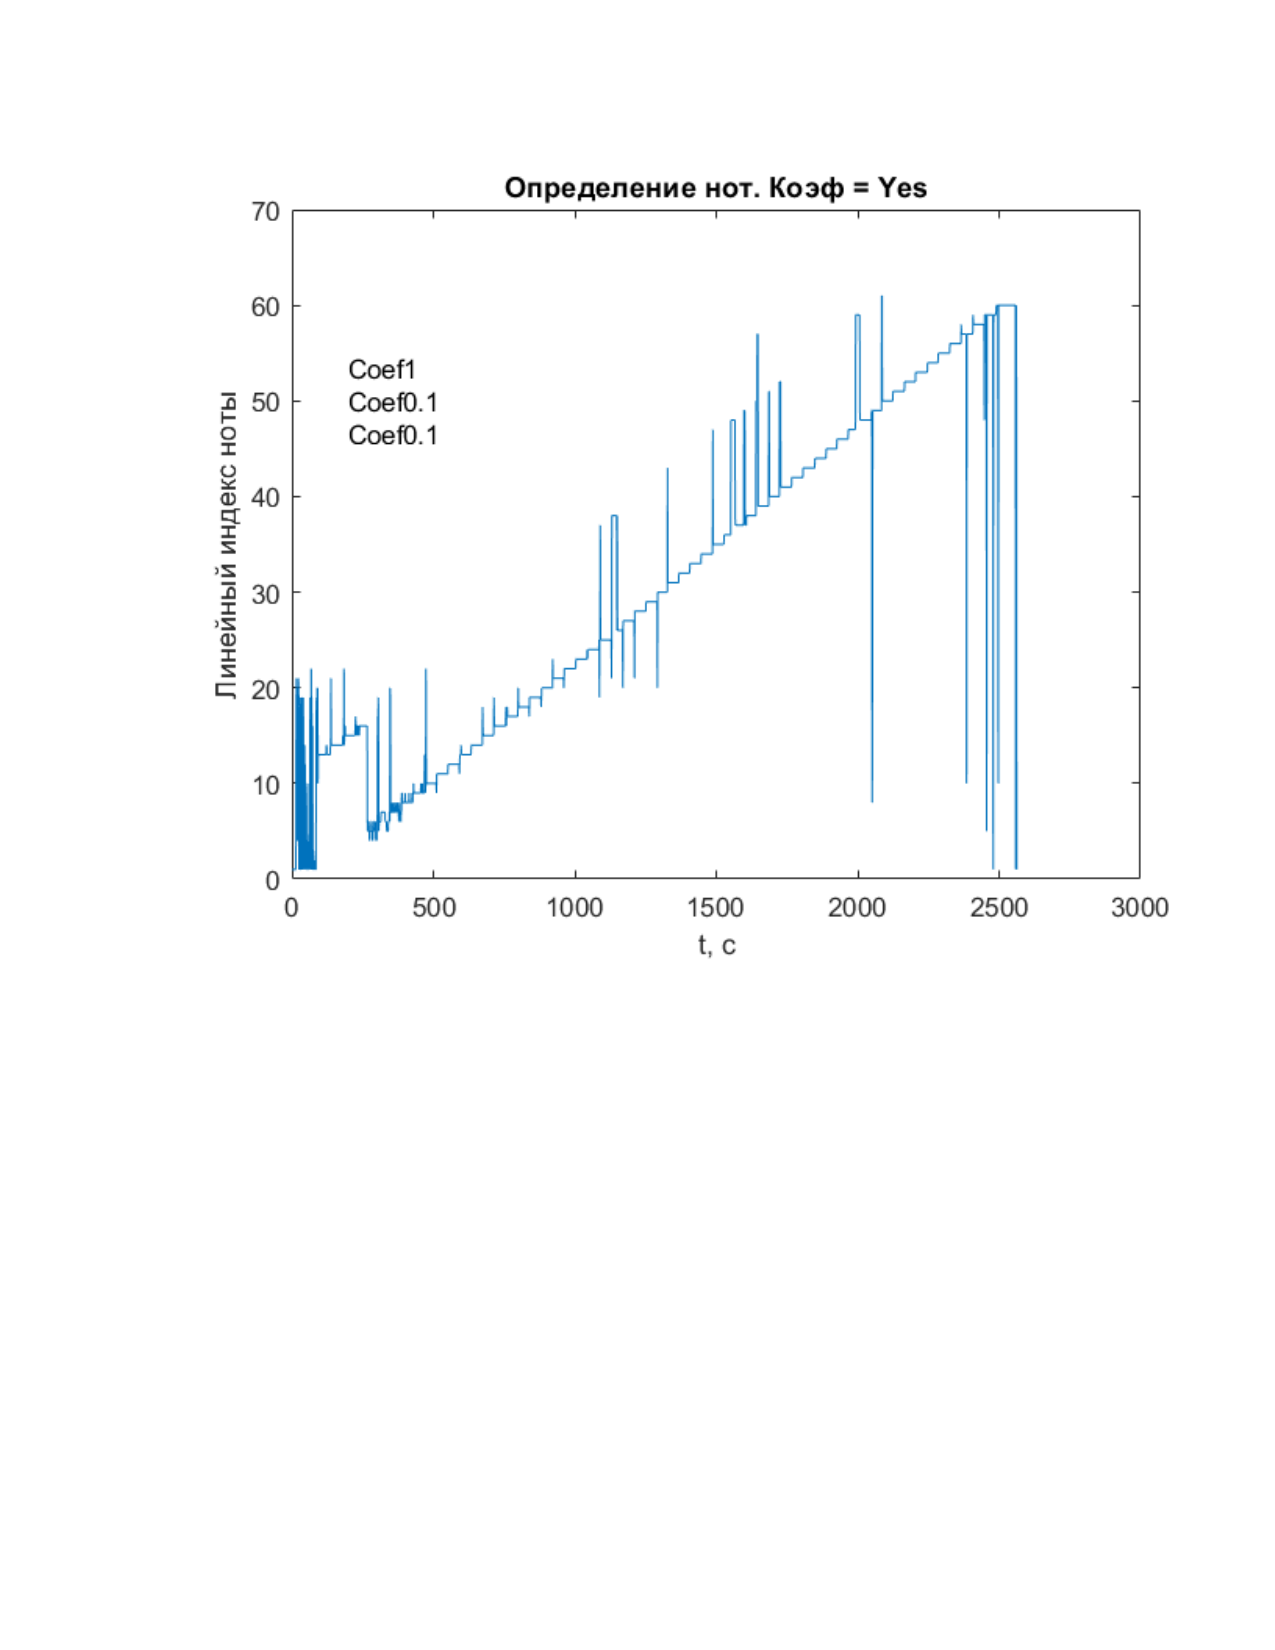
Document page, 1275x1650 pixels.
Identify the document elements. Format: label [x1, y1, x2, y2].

picture [150, 150, 1244, 970]
